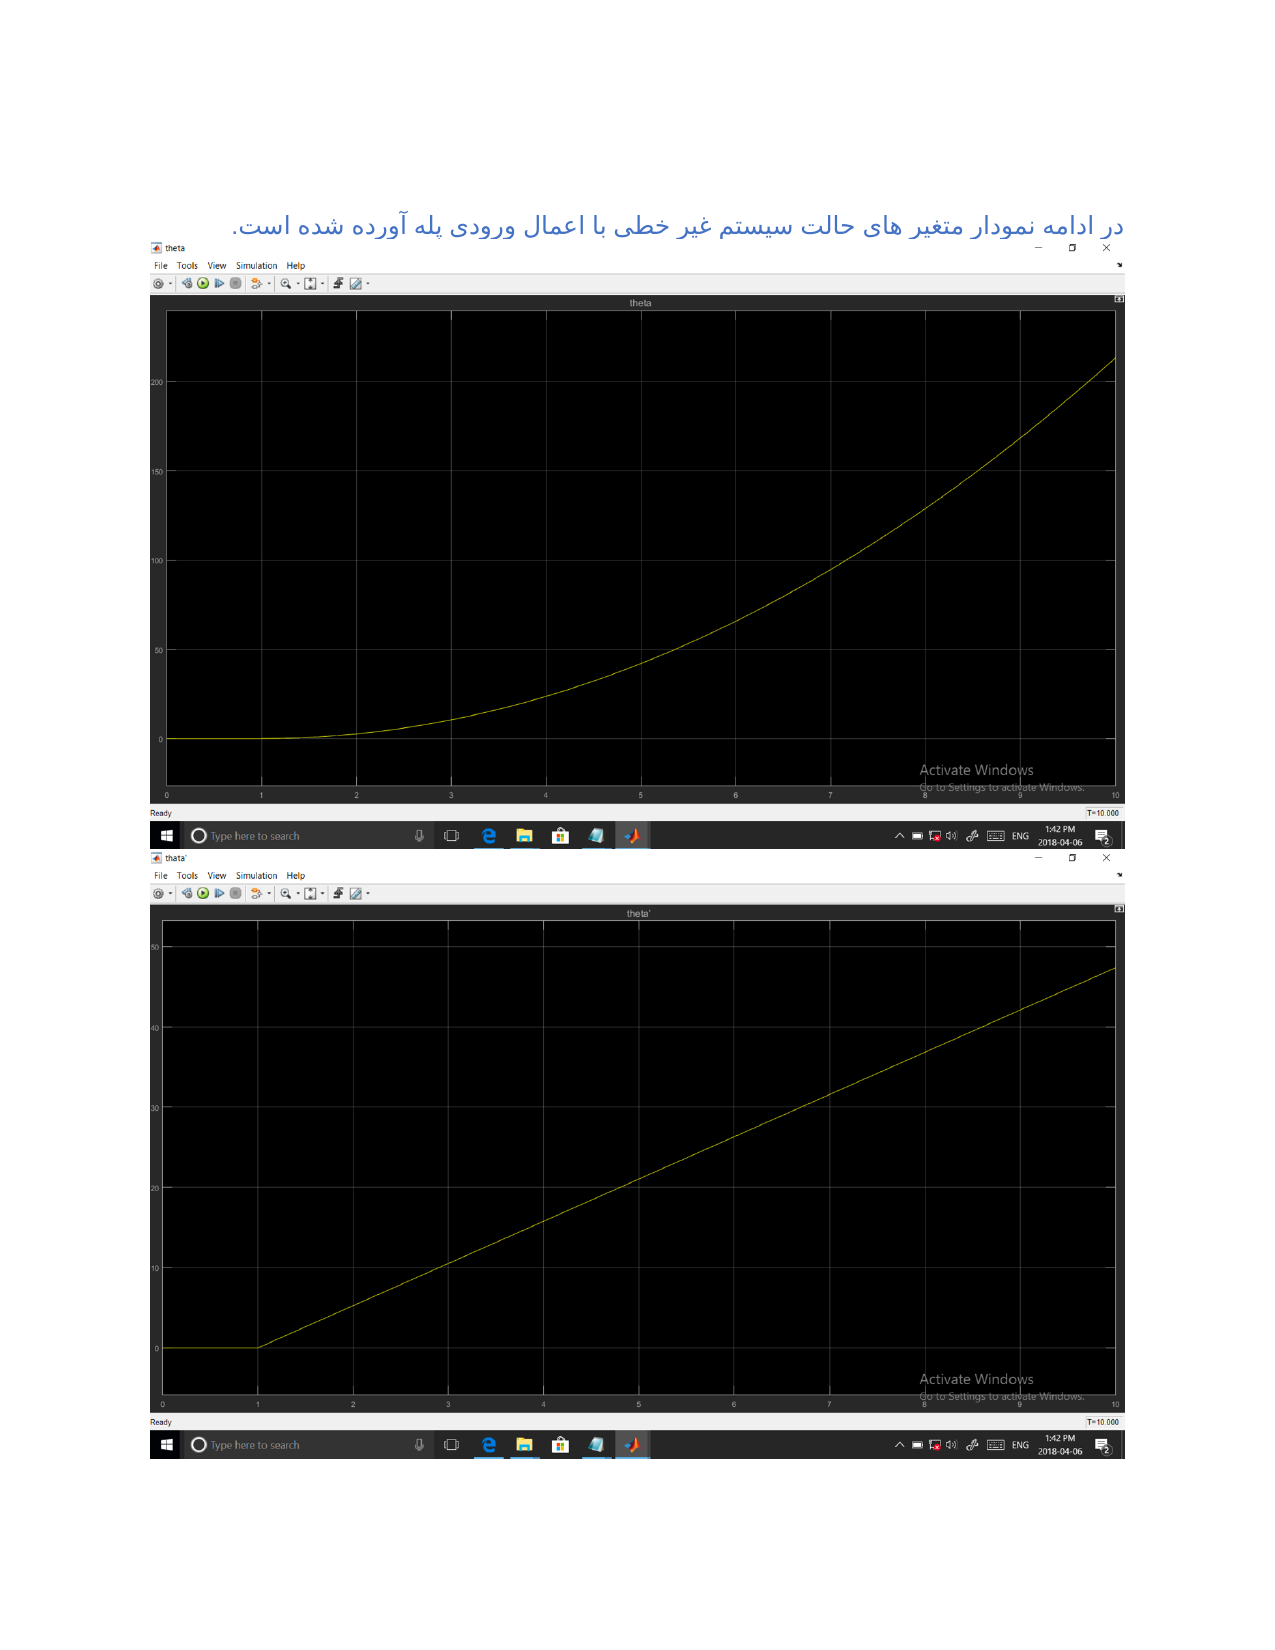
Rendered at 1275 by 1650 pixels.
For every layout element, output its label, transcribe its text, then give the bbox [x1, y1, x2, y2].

picture [150, 239, 1125, 1459]
text در ادامه نمودار متغیر های حالت سیستم غیر خطی با اعمال ورودی پله آورده شده است. [150, 211, 1125, 239]
